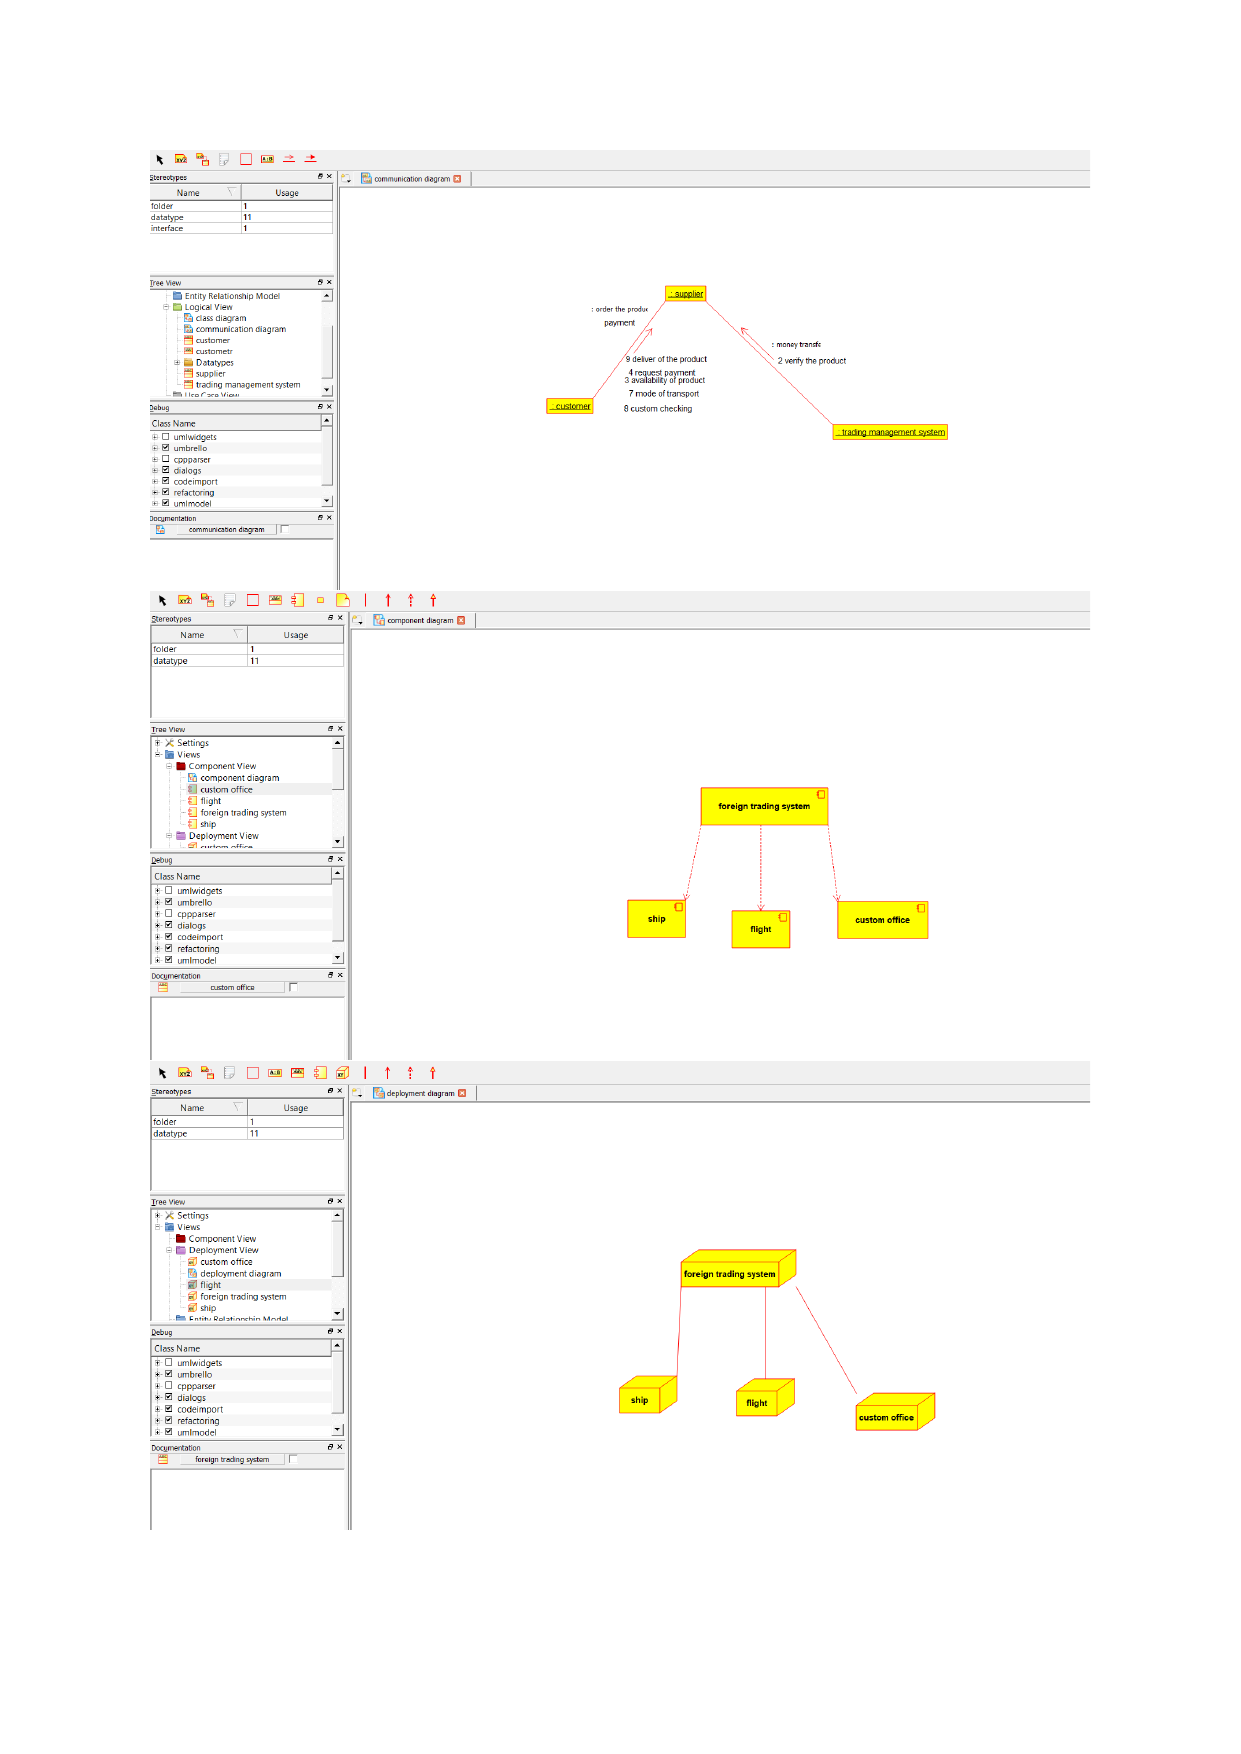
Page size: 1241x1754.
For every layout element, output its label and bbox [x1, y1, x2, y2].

picture [150, 150, 1091, 590]
picture [150, 1061, 1091, 1530]
picture [150, 591, 1091, 1060]
